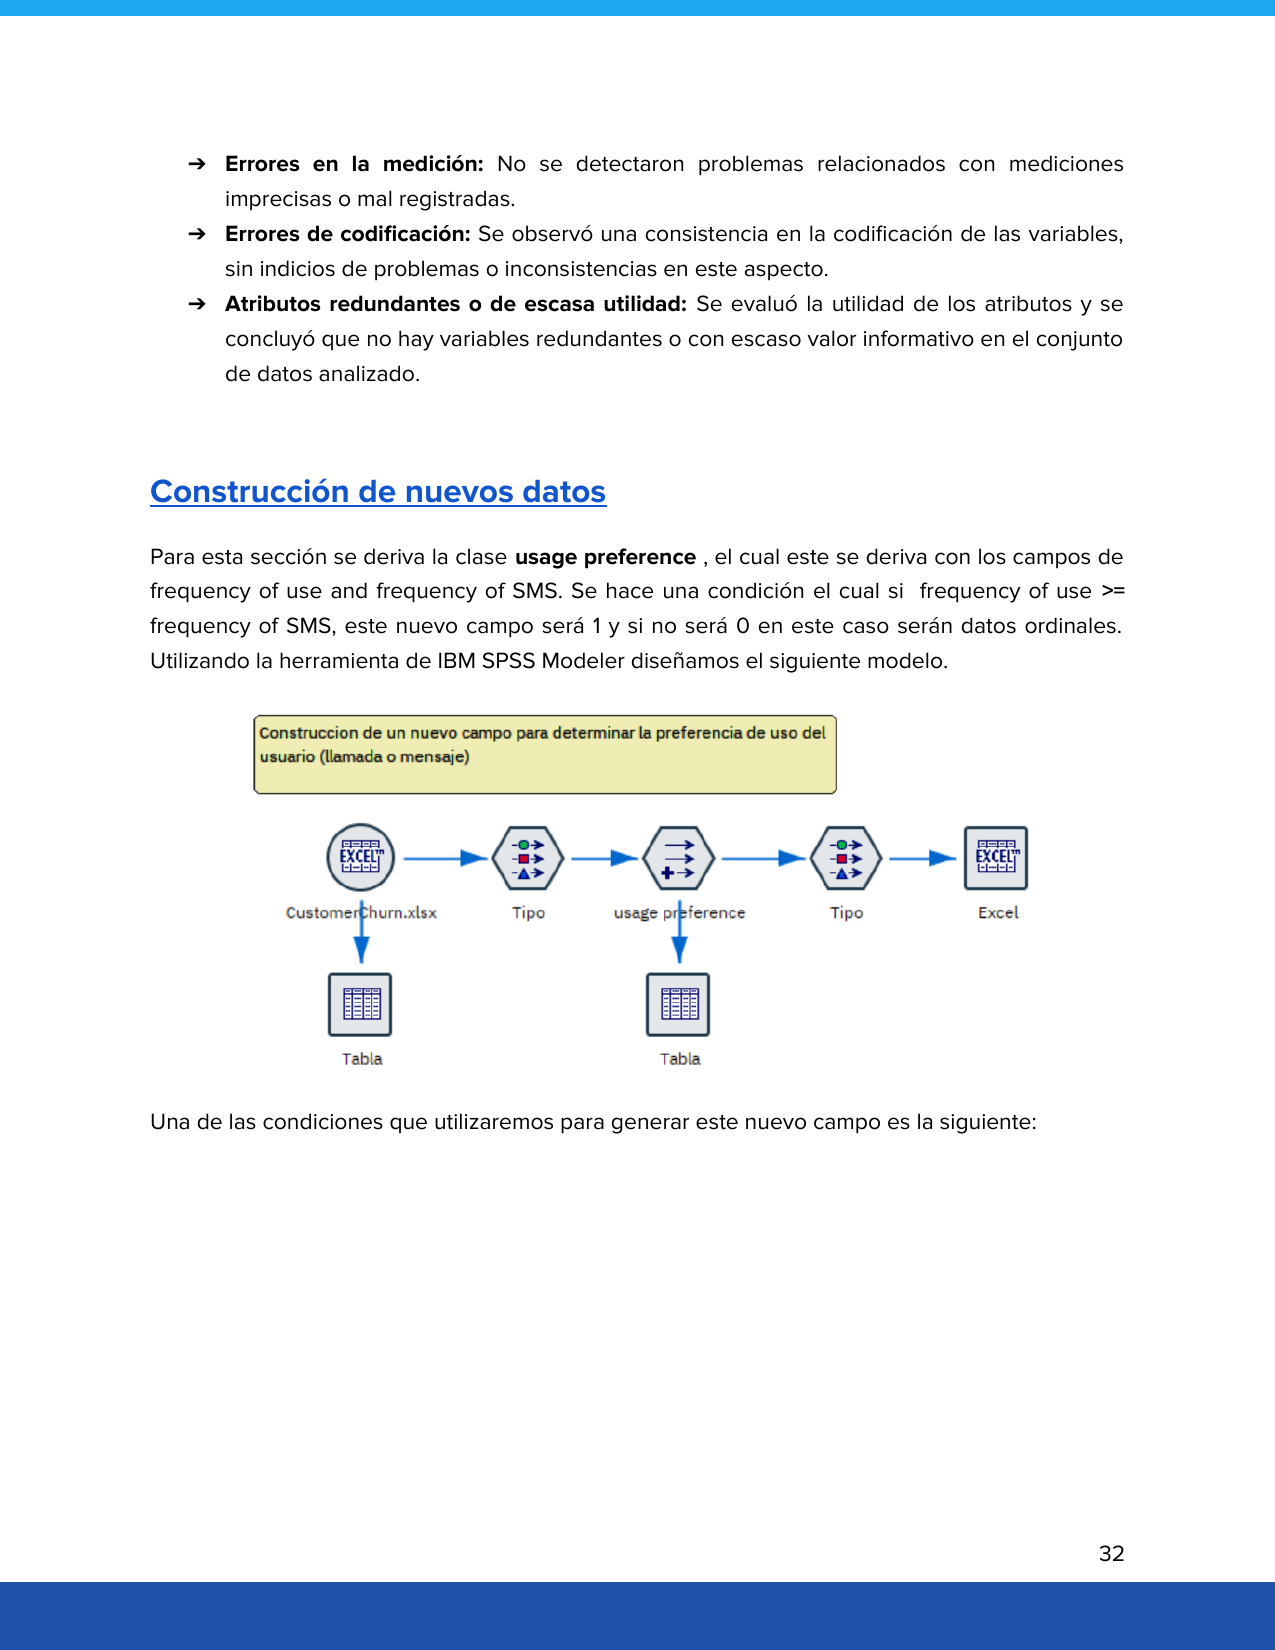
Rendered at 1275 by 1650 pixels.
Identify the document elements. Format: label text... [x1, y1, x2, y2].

picture [240, 703, 1036, 1081]
picture [0, 0, 1275, 16]
list Atributos redundantes o de escasa utilidad: Se evaluó la utilidad de los atributos y se concluyó que no hay variables redundantes o con escaso valor informativo en el conjunto de datos analizado. [187, 290, 1125, 388]
text Para esta sección se deriva la clase usage preference , el cual este se deriva con los campos de frequency of use and frequency of SMS. Se hace una condición el cual si frequency of use >= frequency of SMS, este nuevo campo será 1 y si no será 0 en este caso serán datos ordinales. Utilizando la herramienta de IBM SPSS Modeler diseñamos el siguiente modelo. [150, 543, 1125, 676]
subtitle Construcción de nuevos datos [150, 471, 1125, 512]
picture [0, 1582, 1275, 1650]
list Errores de codificación: Se observó una consistencia en la codificación de las variables, sin indicios de problemas o inconsistencias en este aspecto. [187, 220, 1125, 283]
list Errores en la medición: No se detectaron problemas relacionados con mediciones imprecisas o mal registradas. [187, 151, 1125, 213]
text Una de las condiciones que utilizaremos para generar este nuevo campo es la siguiente: [150, 1108, 1125, 1136]
